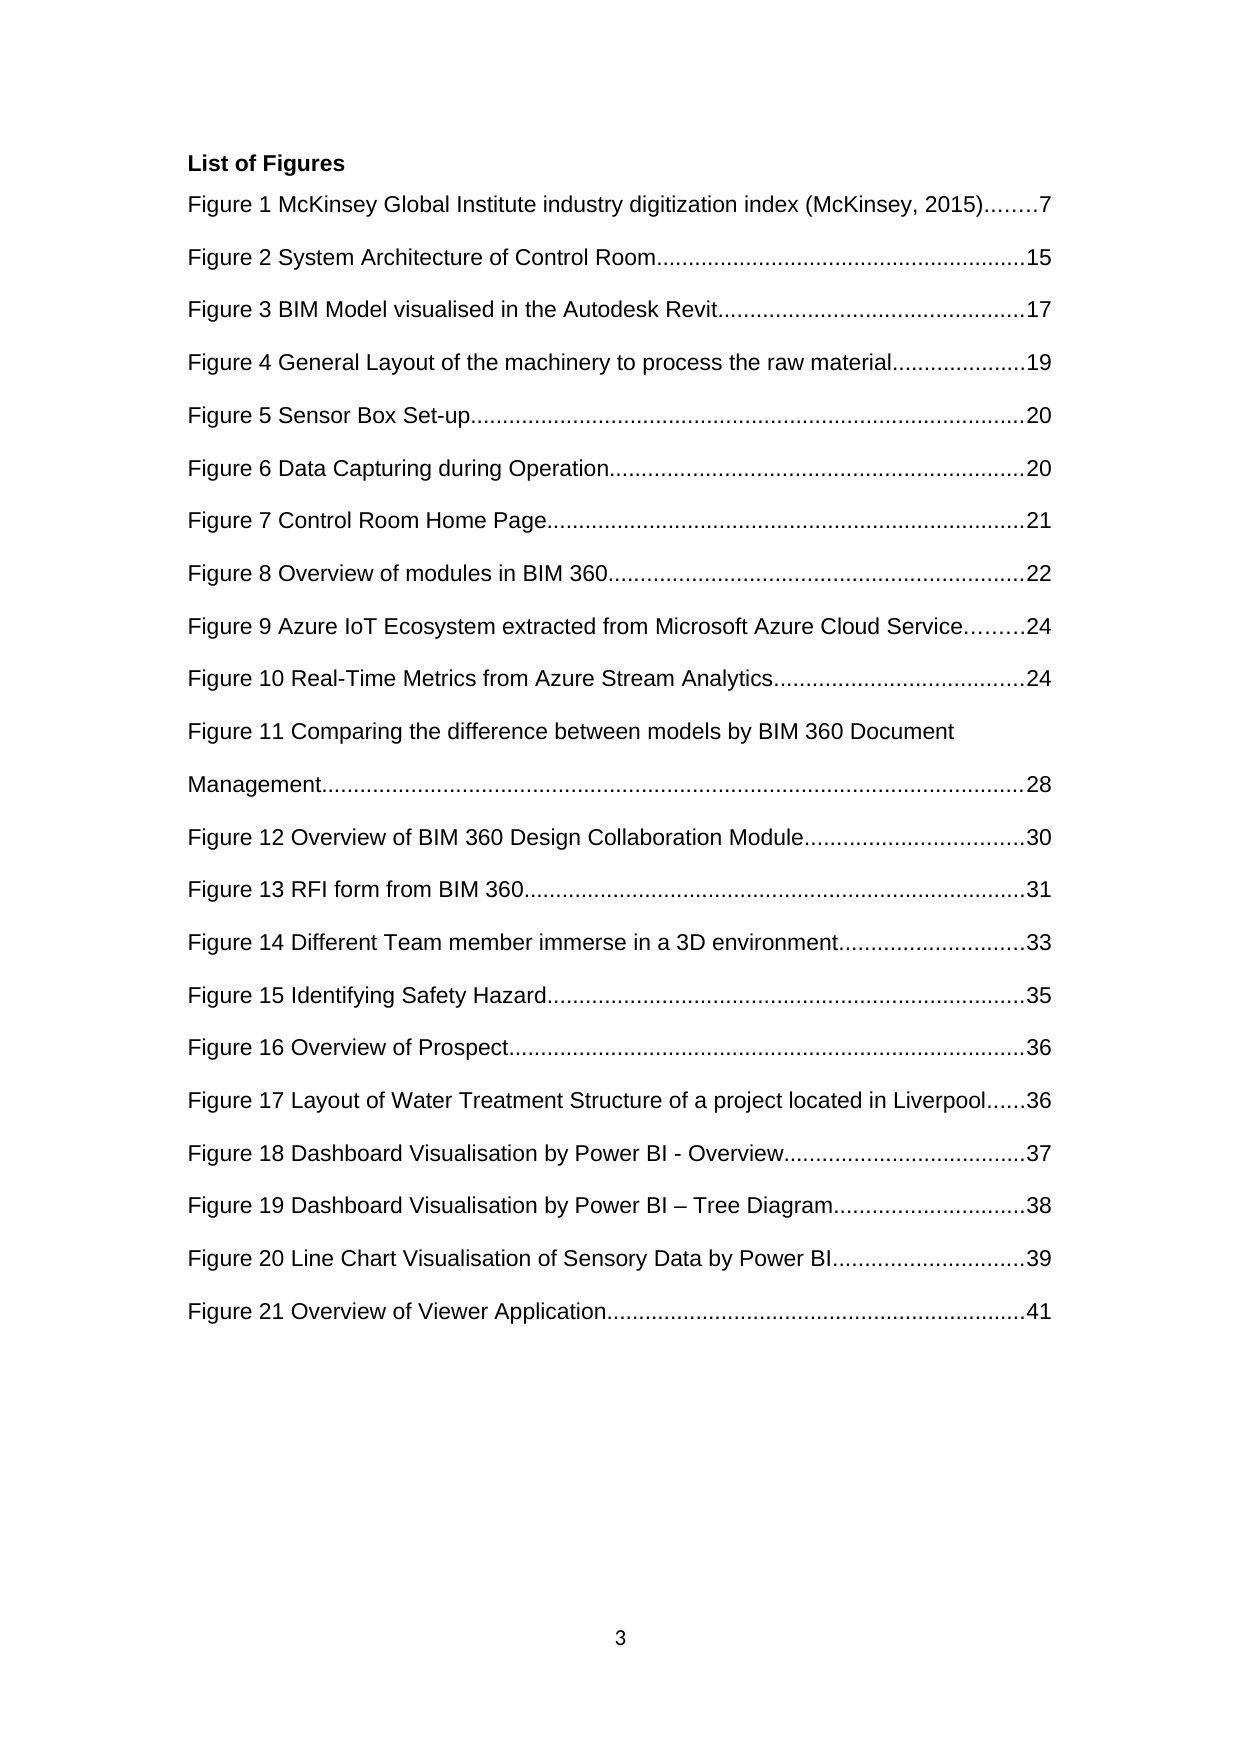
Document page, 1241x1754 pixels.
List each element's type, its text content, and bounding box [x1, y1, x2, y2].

text Figure 1 McKinsey Global Institute industry digitization index (McKinsey, 2015) 7 [187, 191, 1053, 217]
text Figure 6 Data Capturing during Operation 20 [187, 454, 1053, 481]
text Figure 11 Comparing the difference between models by BIM 360 Document Management 28 [187, 718, 1053, 797]
text Figure 7 Control Room Home Page 21 [187, 507, 1053, 533]
text Figure 14 Different Team member immerse in a 3D environment 33 [187, 929, 1053, 955]
text Figure 3 BIM Model visualised in the Autodesk Revit 17 [187, 296, 1053, 323]
text Figure 12 Overview of BIM 360 Design Collaboration Module 30 [187, 823, 1053, 850]
text Figure 4 General Layout of the machinery to process the raw material 19 [187, 349, 1053, 375]
text Figure 20 Line Chart Visualisation of Sensory Data by Power BI 39 [187, 1245, 1053, 1271]
text Figure 17 Layout of Water Treatment Structure of a project located in Liverpool 36 [187, 1087, 1053, 1113]
text Figure 18 Dashboard Visualisation by Power BI - Overview 37 [187, 1140, 1053, 1166]
text Figure 13 RFI form from BIM 360 31 [187, 876, 1053, 902]
text Figure 16 Overview of Prospect 36 [187, 1034, 1053, 1061]
text List of Figures [187, 150, 1053, 176]
text Figure 9 Azure IoT Ecosystem extracted from Microsoft Azure Cloud Service 24 [187, 613, 1053, 639]
text Figure 10 Real-Time Metrics from Azure Stream Analytics 24 [187, 665, 1053, 692]
text Figure 15 Identifying Safety Hazard 35 [187, 982, 1053, 1008]
text Figure 8 Overview of modules in BIM 360 22 [187, 560, 1053, 586]
text Figure 2 System Architecture of Control Room 15 [187, 244, 1053, 270]
text Figure 5 Sensor Box Set-up 20 [187, 402, 1053, 428]
text Figure 21 Overview of Viewer Application 41 [187, 1298, 1053, 1324]
text Figure 19 Dashboard Visualisation by Power BI – Tree Diagram 38 [187, 1192, 1053, 1219]
